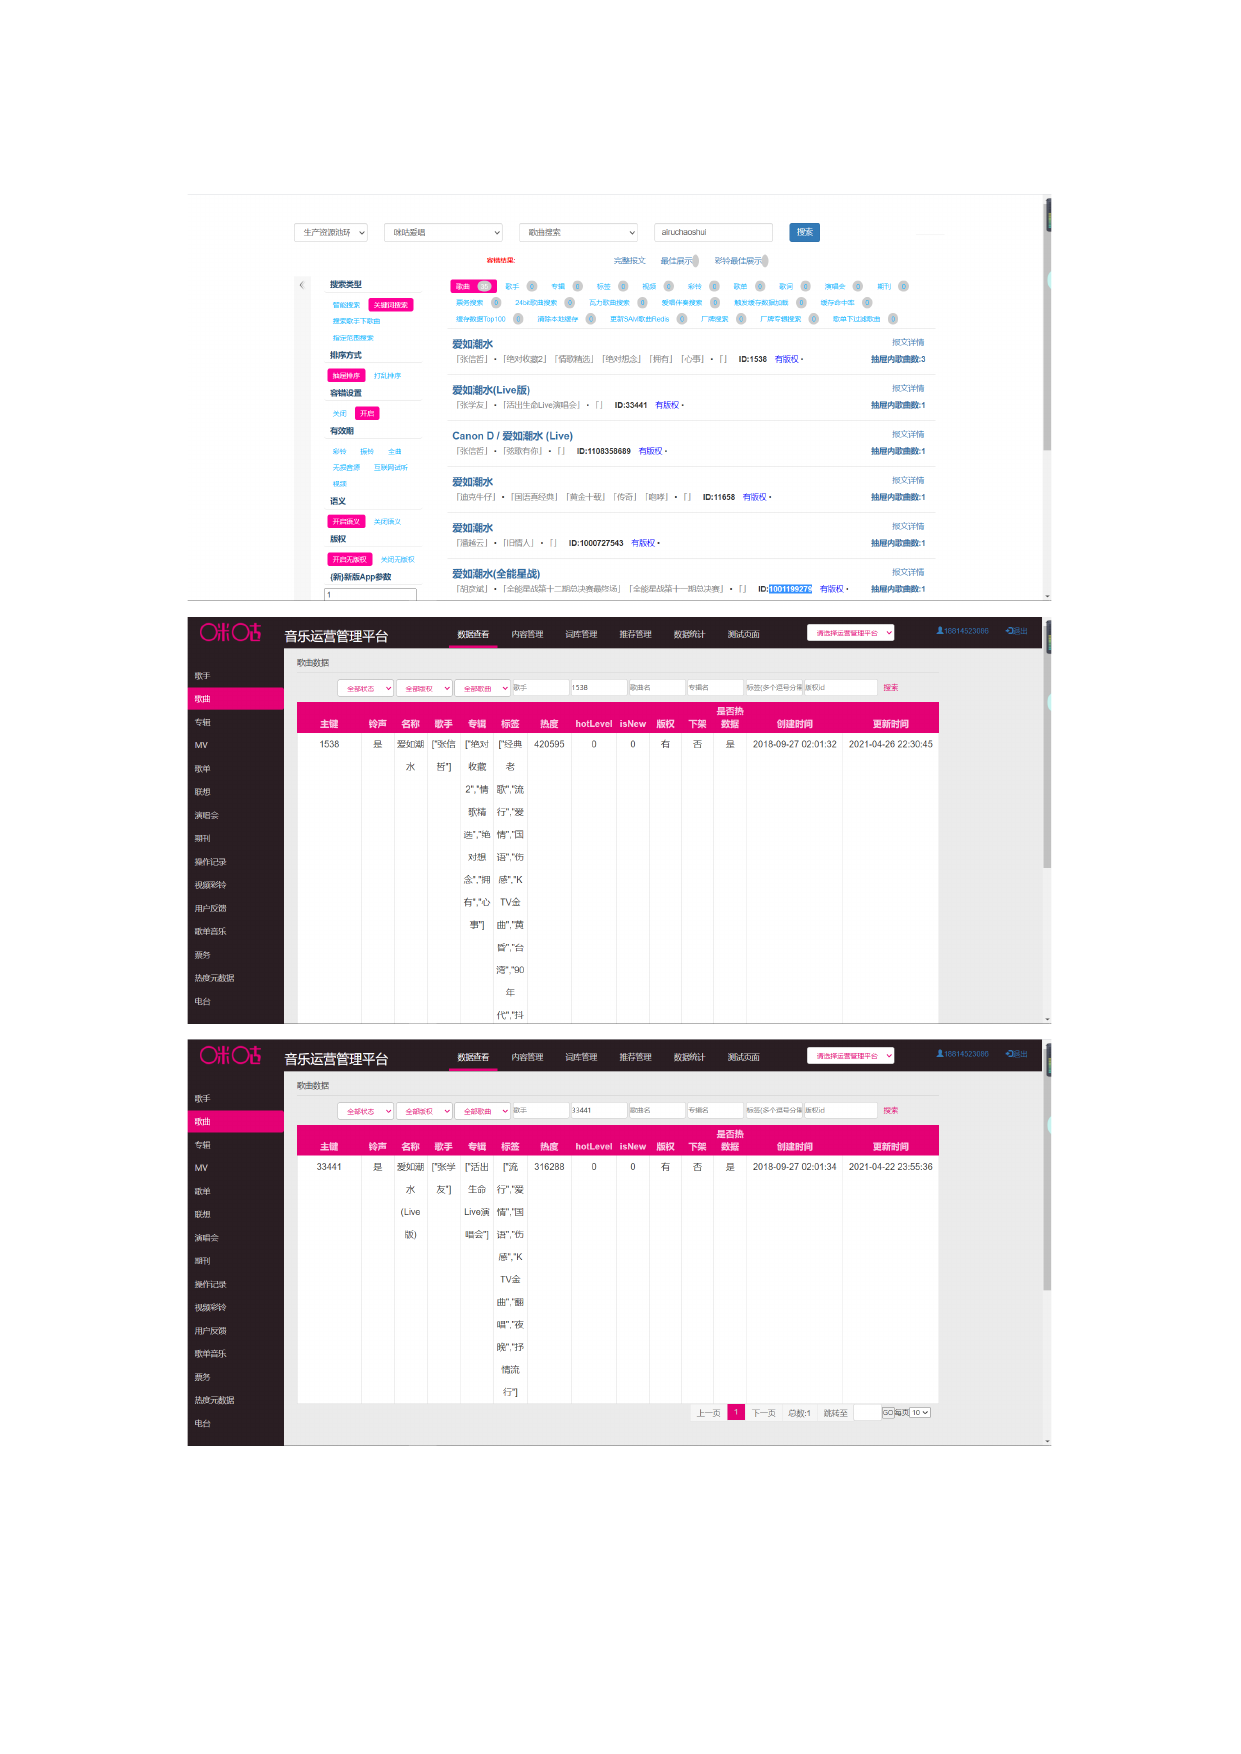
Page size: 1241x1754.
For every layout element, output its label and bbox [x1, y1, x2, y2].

picture [187, 617, 1052, 1024]
picture [187, 194, 1052, 601]
picture [187, 1039, 1052, 1446]
